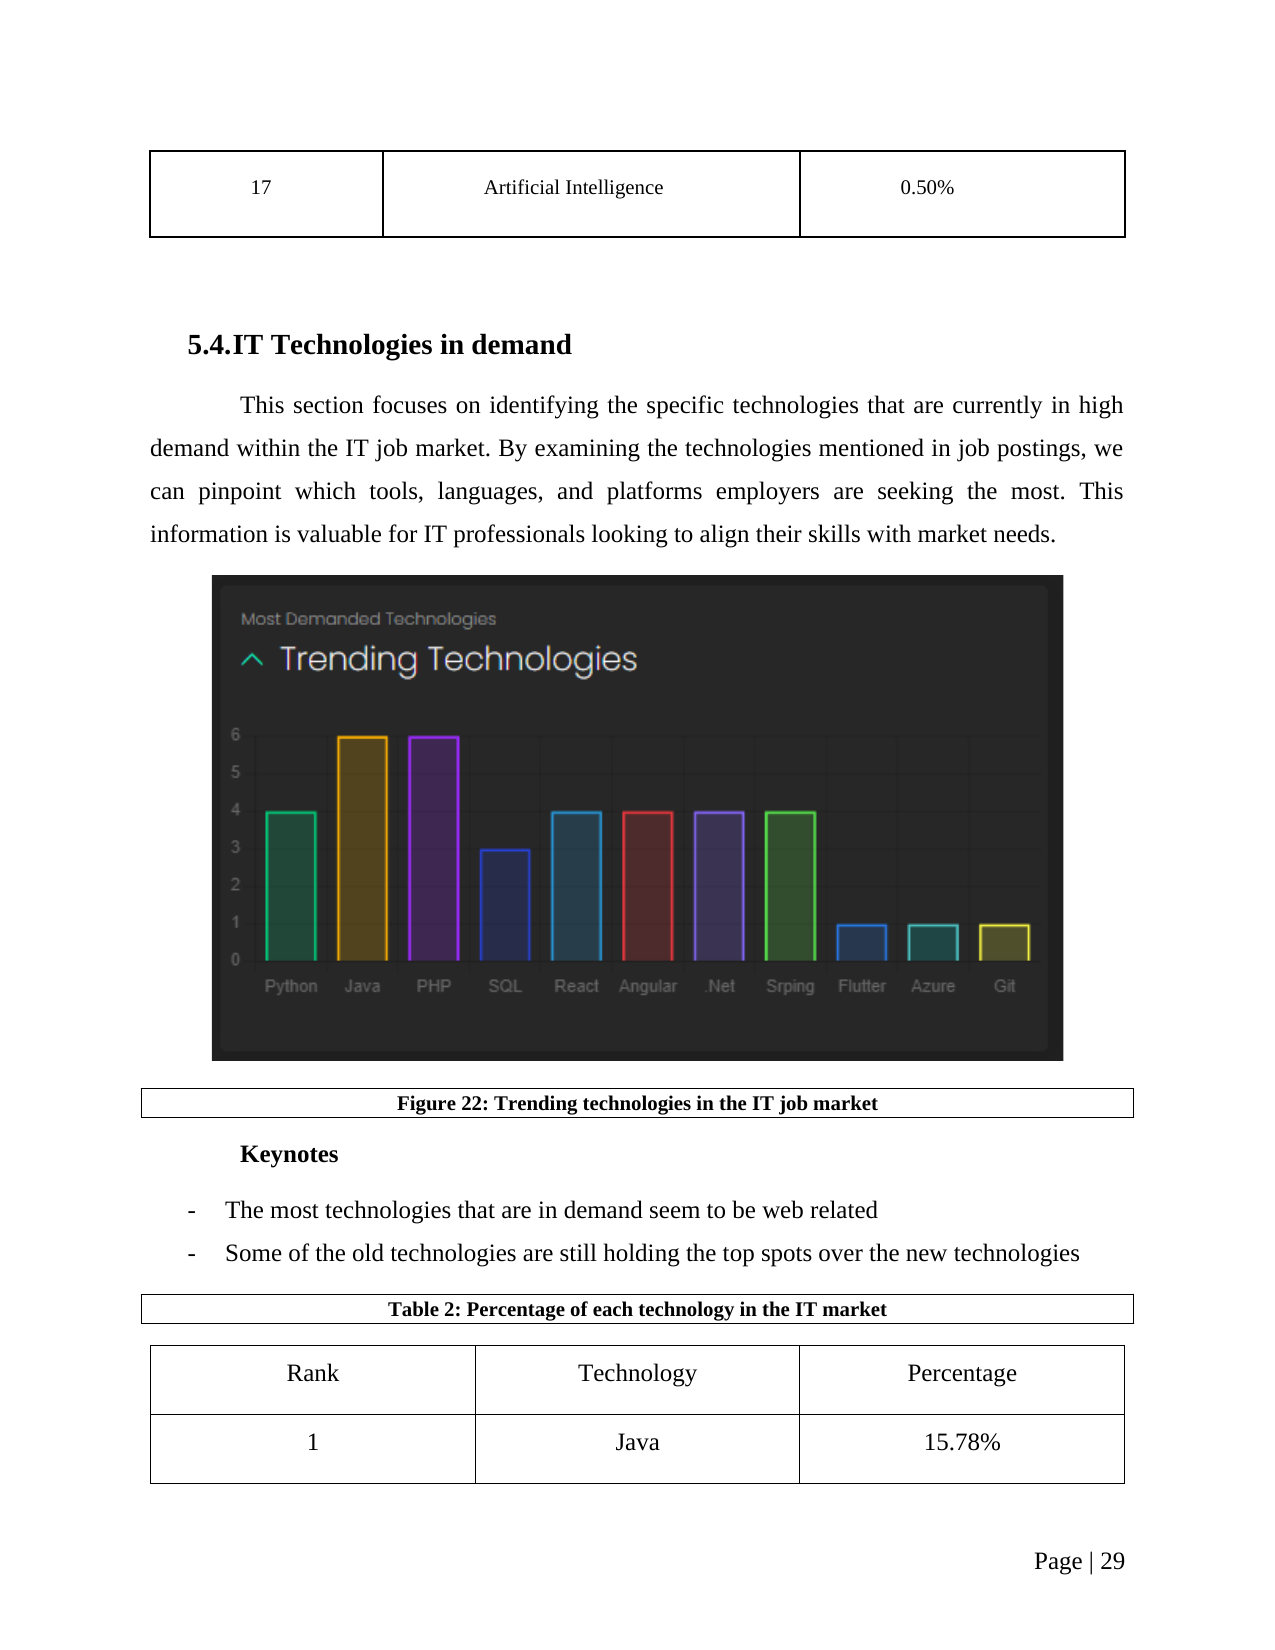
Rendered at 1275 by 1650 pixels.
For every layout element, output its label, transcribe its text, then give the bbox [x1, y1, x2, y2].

table_cell 17 [151, 152, 382, 236]
table_header Rank [151, 1346, 475, 1414]
picture [211, 575, 1064, 1061]
list The most technologies that are in demand seem to be web related [187, 1195, 1125, 1223]
list Some of the old technologies are still holding the top spots over the new technologies [187, 1238, 1125, 1267]
table_cell Artificial Intelligence [384, 152, 799, 236]
text Figure 22: Trending technologies in the IT job market [142, 1089, 1133, 1117]
table_cell 0.50% [801, 152, 1124, 236]
table_header Technology [476, 1346, 799, 1414]
text This section focuses on identifying the specific technologies that are currently in high demand within the IT job market. By examining the technologies mentioned in job postings, we can pinpoint which tools, languages, and platforms employers are seeking the most. This information is valuable for IT professionals looking to align their skills with market needs. [150, 390, 1125, 548]
table_cell 15.78% [800, 1415, 1124, 1483]
table_cell 1 [151, 1415, 475, 1483]
text Keynotes [150, 1139, 1125, 1168]
table_cell Java [476, 1415, 799, 1483]
text Table 2: Percentage of each technology in the IT market [142, 1295, 1133, 1323]
subtitle IT Technologies in demand [187, 327, 1125, 361]
table_header Percentage [800, 1346, 1124, 1414]
